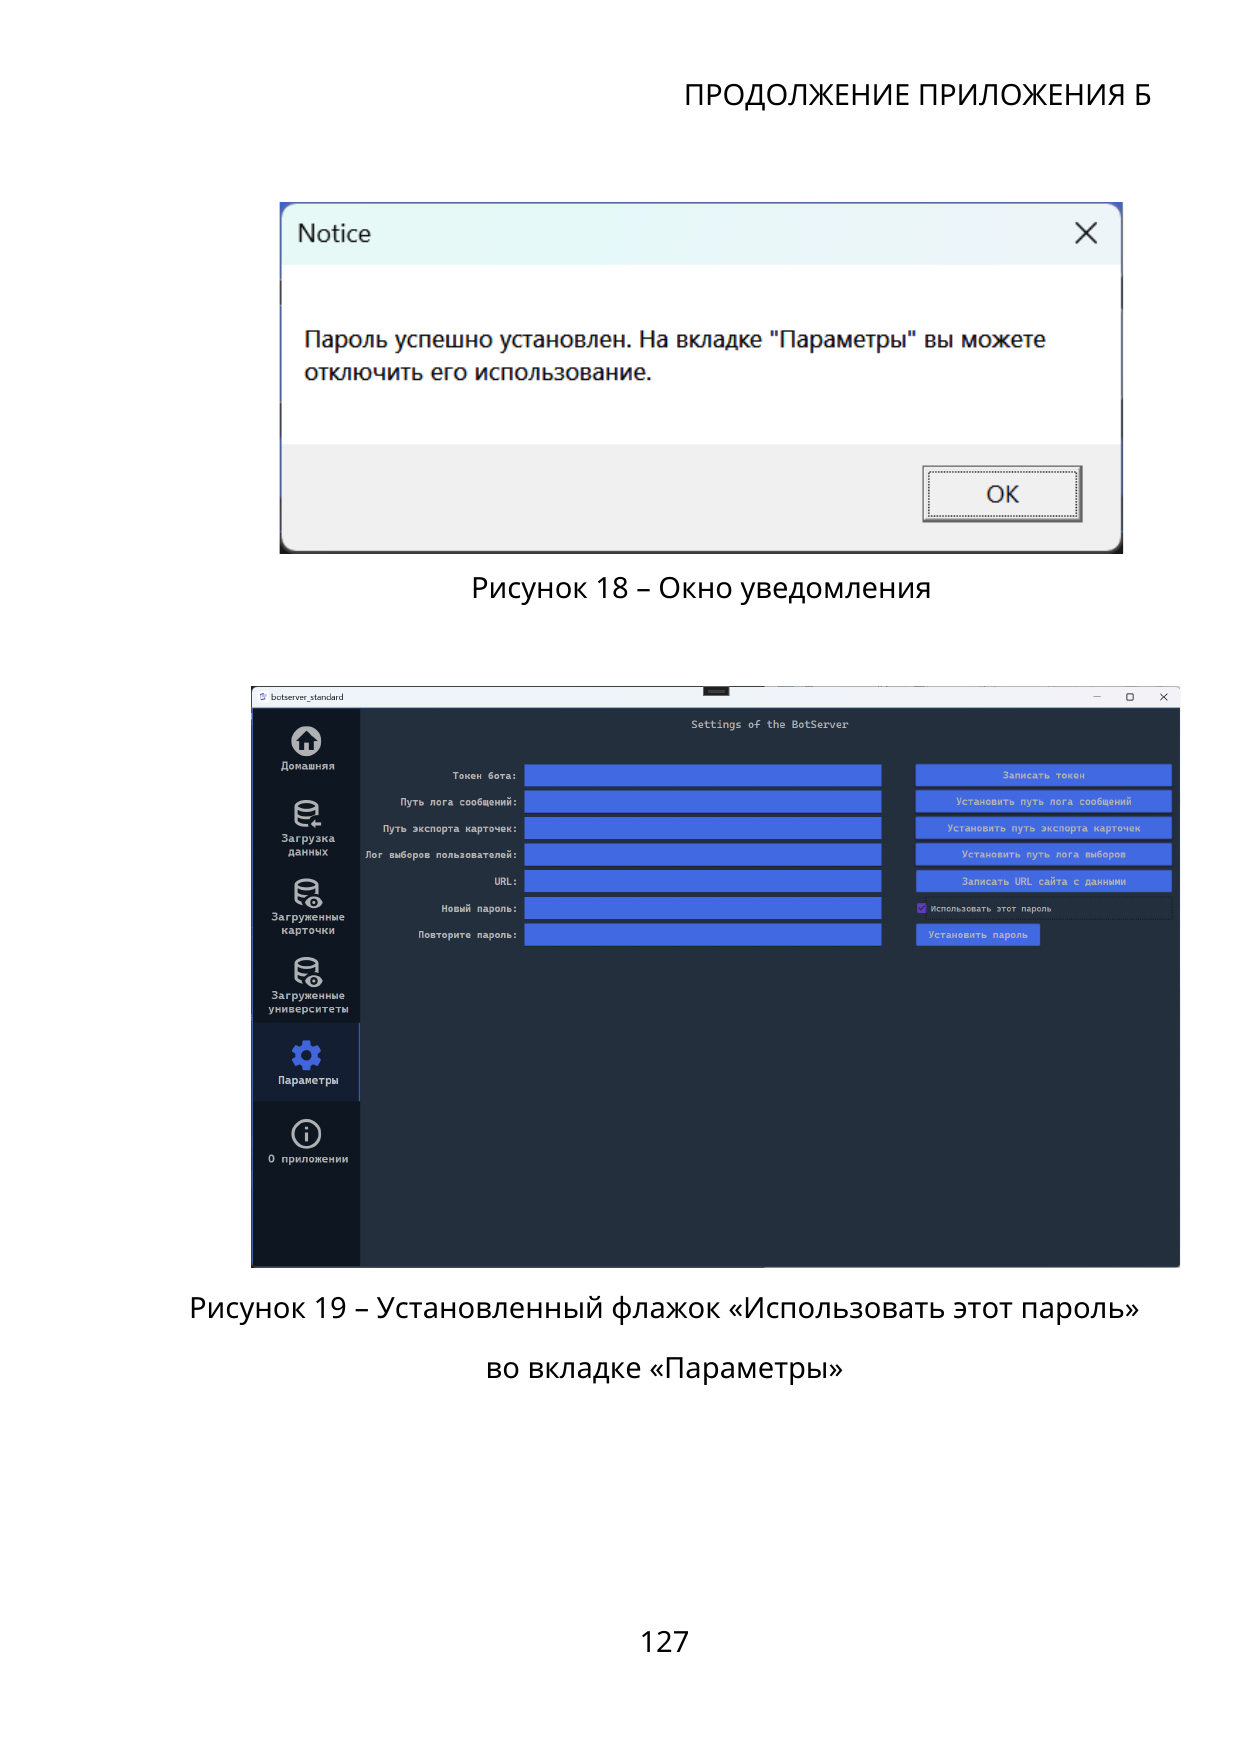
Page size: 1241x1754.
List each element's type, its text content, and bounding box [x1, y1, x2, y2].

picture [279, 202, 1124, 554]
text Рисунок 18 – Окно уведомления [177, 567, 1152, 607]
picture [251, 686, 1180, 1268]
